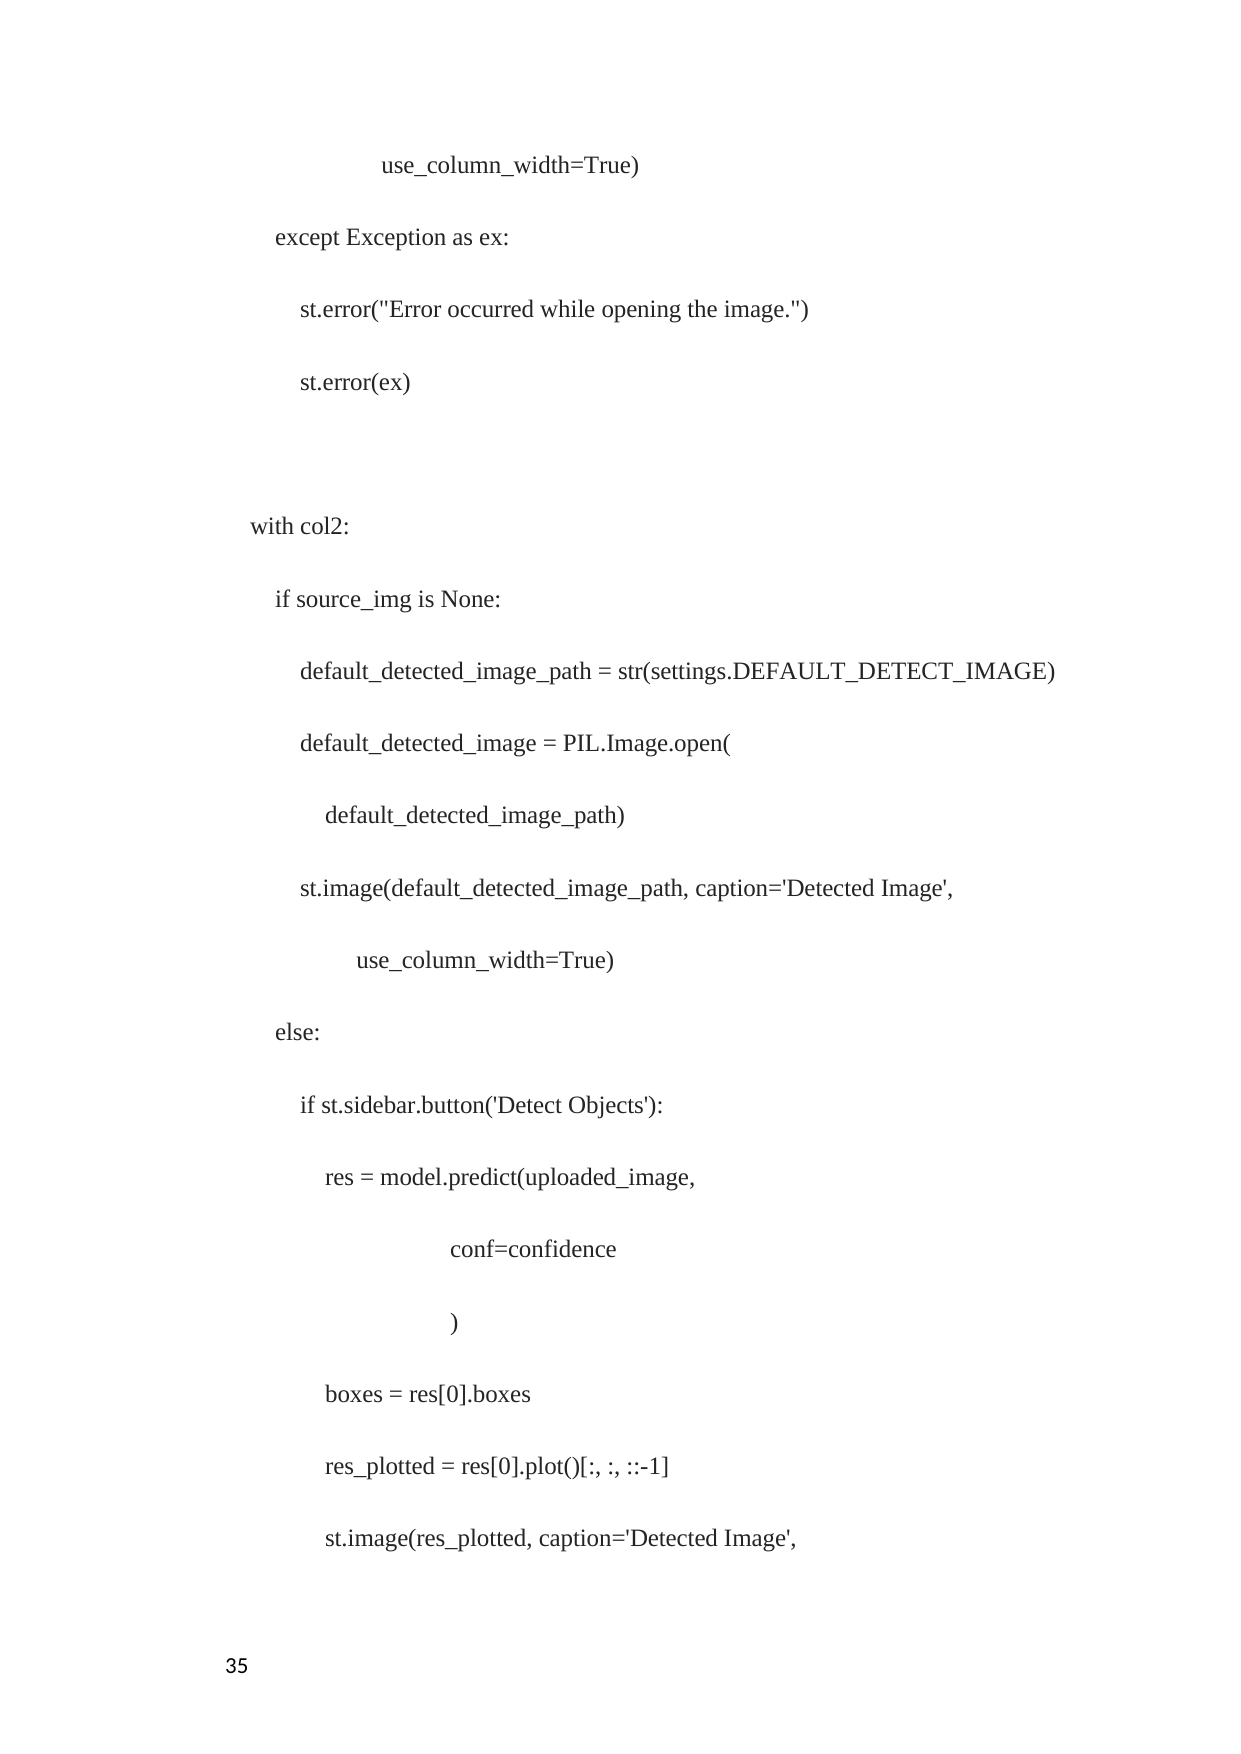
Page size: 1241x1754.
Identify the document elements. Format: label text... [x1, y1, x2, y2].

text use_column_width=True) [225, 945, 1090, 974]
text st.error(ex) [225, 367, 1090, 396]
text res = model.predict(uploaded_image, [225, 1162, 1090, 1191]
text ) [225, 1307, 1090, 1335]
text use_column_width=True) [225, 150, 1090, 179]
text if st.sidebar.button('Detect Objects'): [225, 1090, 1090, 1118]
text if source_img is None: [225, 584, 1090, 612]
text default_detected_image_path = str(settings.DEFAULT_DETECT_IMAGE) [225, 656, 1090, 685]
text conf=confidence [225, 1234, 1090, 1263]
text except Exception as ex: [225, 222, 1090, 251]
text default_detected_image_path) [225, 801, 1090, 829]
text boxes = res[0].boxes [225, 1379, 1090, 1408]
text st.image(default_detected_image_path, caption='Detected Image', [225, 873, 1090, 902]
text st.error("Error occurred while opening the image.") [225, 294, 1090, 323]
text default_detected_image = PIL.Image.open( [225, 728, 1090, 757]
text res_plotted = res[0].plot()[:, :, ::-1] [225, 1451, 1090, 1480]
text st.image(res_plotted, caption='Detected Image', [225, 1523, 1090, 1552]
text else: [225, 1017, 1090, 1046]
text with col2: [225, 511, 1090, 540]
